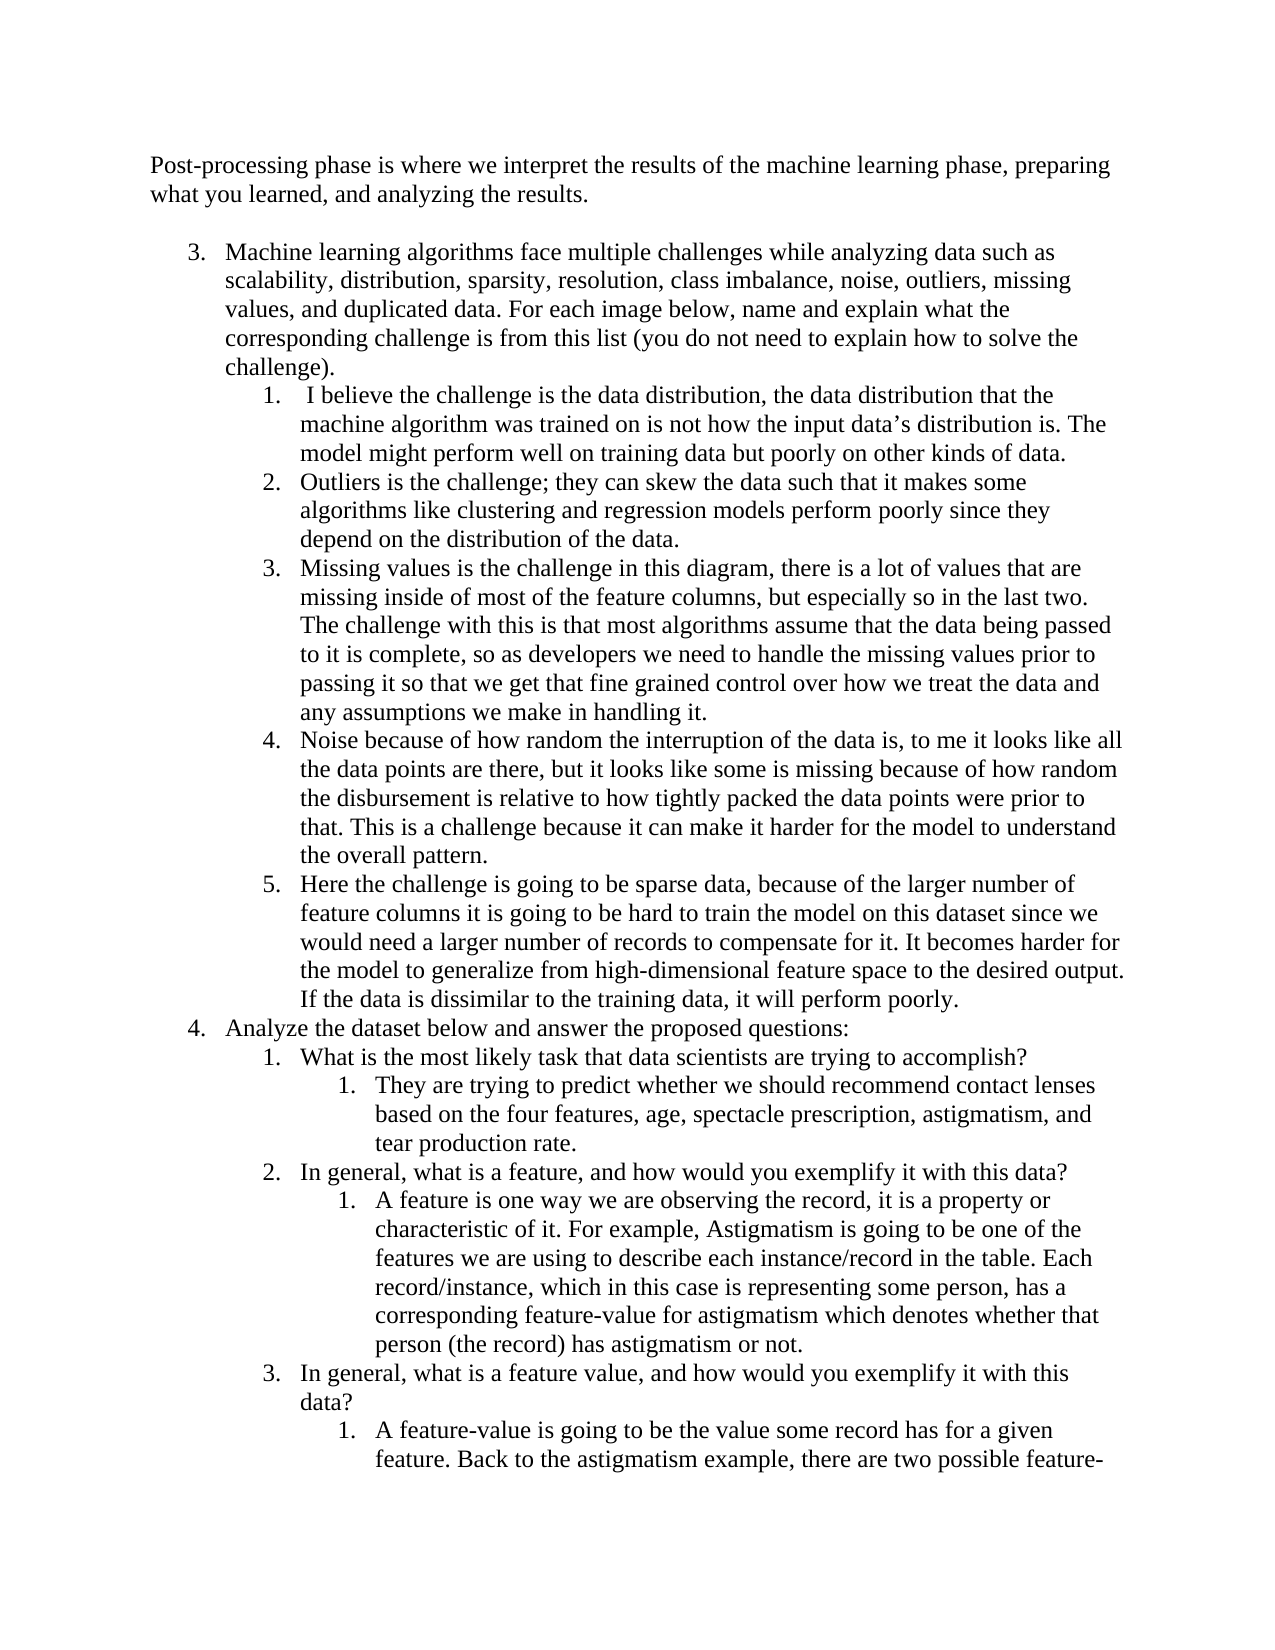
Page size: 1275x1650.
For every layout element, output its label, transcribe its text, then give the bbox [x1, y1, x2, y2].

list Noise because of how random the interruption of the data is, to me it looks like all the data points are there, but it looks like some is missing because of how random the disbursement is relative to how tightly packed the data points were prior to that. This is a challenge because it can make it harder for the model to understand the overall pattern. [262, 725, 1125, 869]
list A feature is one way we are observing the record, it is a property or characteristic of it. For example, Astigmatism is going to be one of the features we are using to describe each instance/record in the table. Each record/instance, which in this case is representing some person, has a corresponding feature-value for astigmatism which denotes whether that person (the record) has astigmatism or not. [337, 1185, 1125, 1358]
list What is the most likely task that data scientists are trying to accomplish? [262, 1042, 1125, 1070]
list Here the challenge is going to be sparse data, because of the larger number of feature columns it is going to be hard to train the model on this dataset since we would need a larger number of records to compensate for it. It becomes harder for the model to generalize from high-dimensional feature space to the desired output. If the data is dissimilar to the training data, it will perform poorly. [262, 869, 1125, 1013]
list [337, 1415, 1125, 1473]
list I believe the challenge is the data distribution, the data distribution that the machine algorithm was trained on is not how the input data’s distribution is. The model might perform well on training data but poorly on other kinds of data. [262, 380, 1125, 467]
text Post-processing phase is where we interpret the results of the machine learning phase, preparing what you learned, and analyzing the results. [150, 150, 1125, 207]
list Missing values is the challenge in this diagram, there is a lot of values that are missing inside of most of the feature columns, but especially so in the last two. The challenge with this is that most algorithms assume that the data being passed to it is complete, so as developers we need to handle the missing values prior to passing it so that we get that fine grained control over how we treat the data and any assumptions we make in handling it. [262, 553, 1125, 725]
list Analyze the dataset below and answer the proposed questions: [187, 1013, 1125, 1042]
list Outliers is the challenge; they can skew the data such that it makes some algorithms like clustering and regression models perform poorly since they depend on the distribution of the data. [262, 467, 1125, 553]
list They are trying to predict whether we should recommend contact lenses based on the four features, age, spectacle prescription, astigmatism, and tear production rate. [337, 1070, 1125, 1157]
list In general, what is a feature value, and how would you exemplify it with this data? [262, 1358, 1125, 1415]
list Machine learning algorithms face multiple challenges while analyzing data such as scalability, distribution, sparsity, resolution, class imbalance, noise, outliers, missing values, and duplicated data. For each image below, name and explain what the corresponding challenge is from this list (you do not need to explain how to solve the challenge). [187, 237, 1125, 380]
list In general, what is a feature, and how would you exemplify it with this data? [262, 1157, 1125, 1185]
